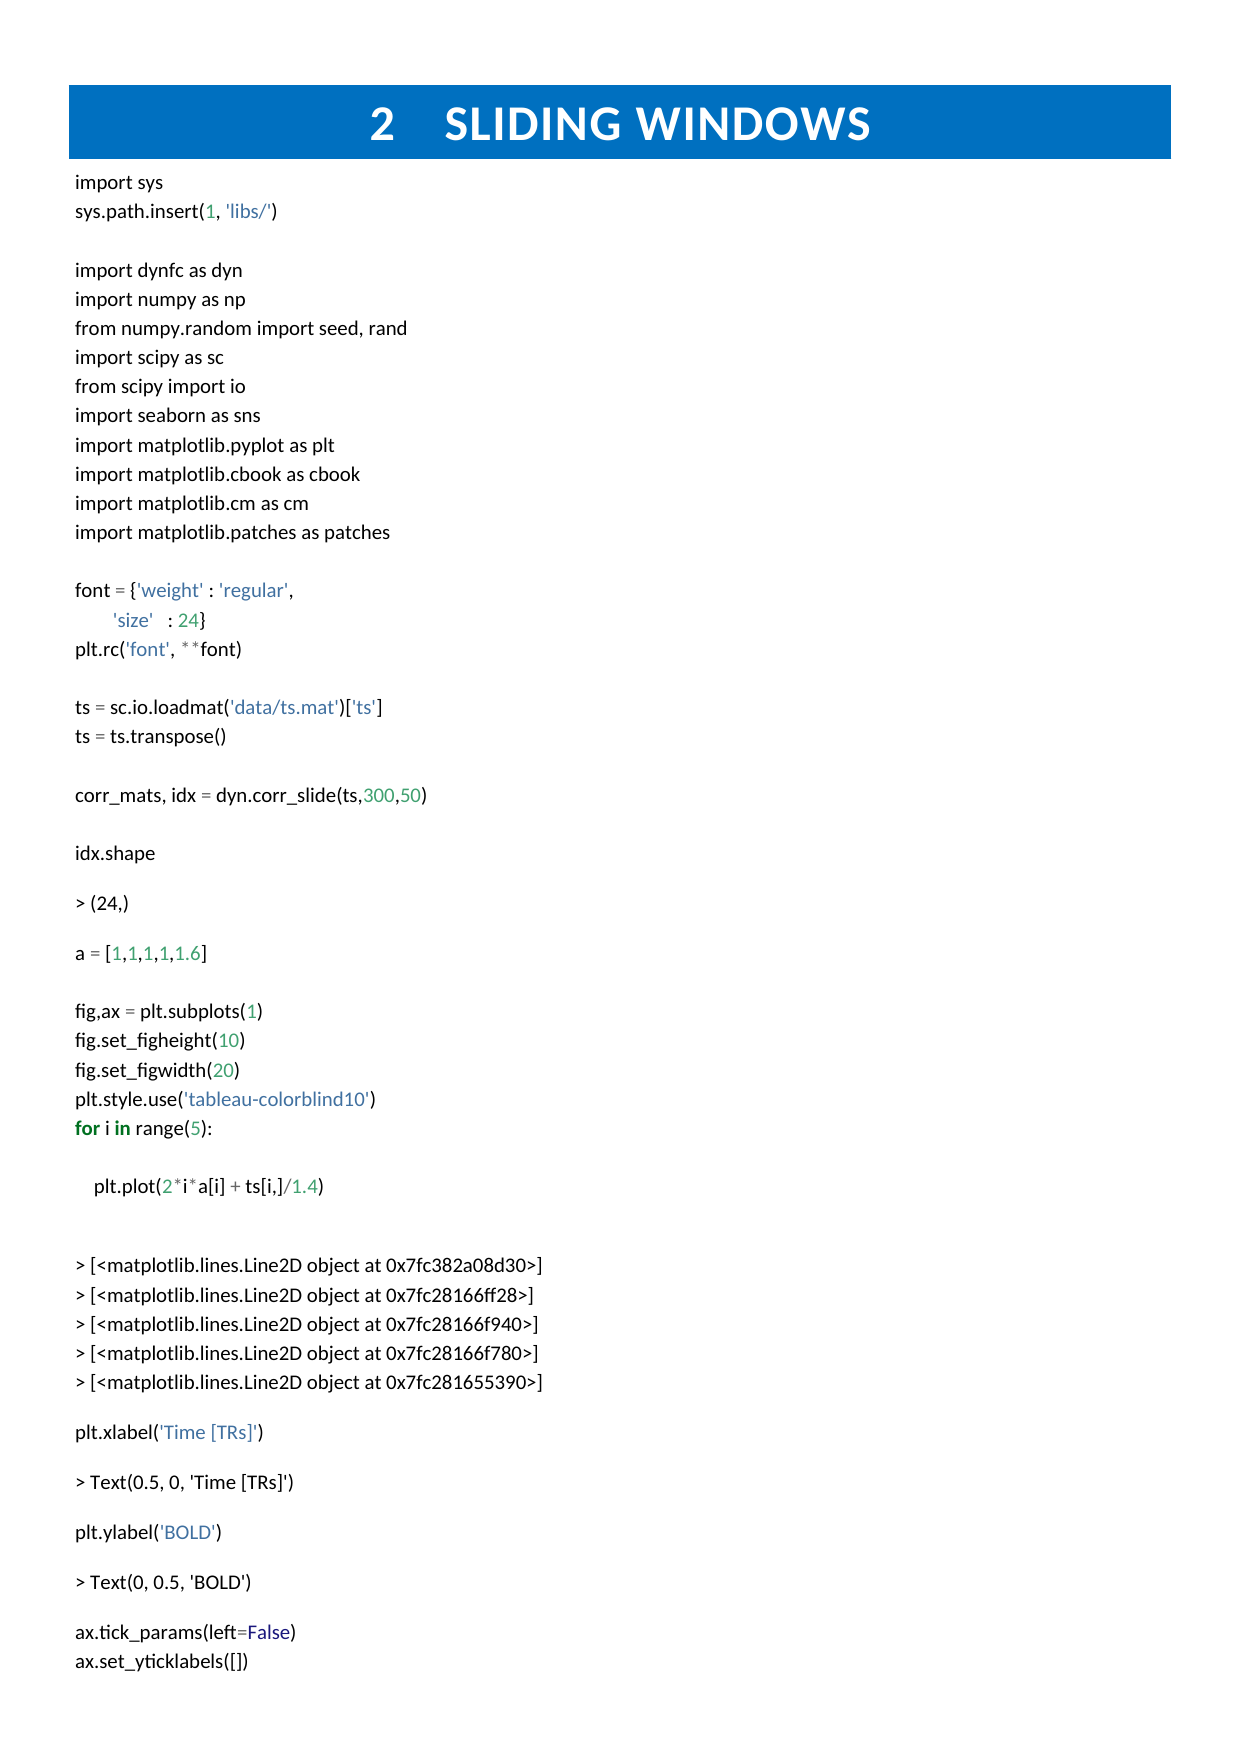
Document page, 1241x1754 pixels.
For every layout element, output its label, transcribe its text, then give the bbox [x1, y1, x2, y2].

text import sys sys.path.insert(1, 'libs/') import dynfc as dyn import numpy as np from numpy.random import seed, rand import scipy as sc from scipy import io import seaborn as sns import matplotlib.pyplot as plt import matplotlib.cbook as cbook import matplotlib.cm as cm import matplotlib.patches as patches font = {'weight' : 'regular', 'size' : 24} plt.rc('font', **font) ts = sc.io.loadmat('data/ts.mat')['ts'] ts = ts.transpose() corr_mats, idx = dyn.corr_slide(ts,300,50) idx.shape [75, 169, 1165, 866]
subtitle 2 Sliding windows [75, 92, 1165, 153]
text plt.xlabel('Time [TRs]') [75, 1419, 1165, 1445]
text > Text(0.5, 0, 'Time [TRs]') [75, 1469, 1165, 1495]
text a = [1,1,1,1,1.6] fig,ax = plt.subplots(1) fig.set_figheight(10) fig.set_figwidth(20) plt.style.use('tableau-colorblind10') for i in range(5): plt.plot(2*i*a[i] + ts[i,]/1.4) [75, 940, 1165, 1228]
text plt.ylabel('BOLD') [75, 1519, 1165, 1545]
text ax.tick_params(left=False) ax.set_yticklabels([]) [75, 1619, 1165, 1674]
text > [<matplotlib.lines.Line2D object at 0x7fc382a08d30>] > [<matplotlib.lines.Line2D object at 0x7fc28166ff28>] > [<matplotlib.lines.Line2D object at 0x7fc28166f940>] > [<matplotlib.lines.Line2D object at 0x7fc28166f780>] > [<matplotlib.lines.Line2D object at 0x7fc281655390>] [75, 1253, 1165, 1395]
text > Text(0, 0.5, 'BOLD') [75, 1569, 1165, 1595]
text > (24,) [75, 890, 1165, 916]
